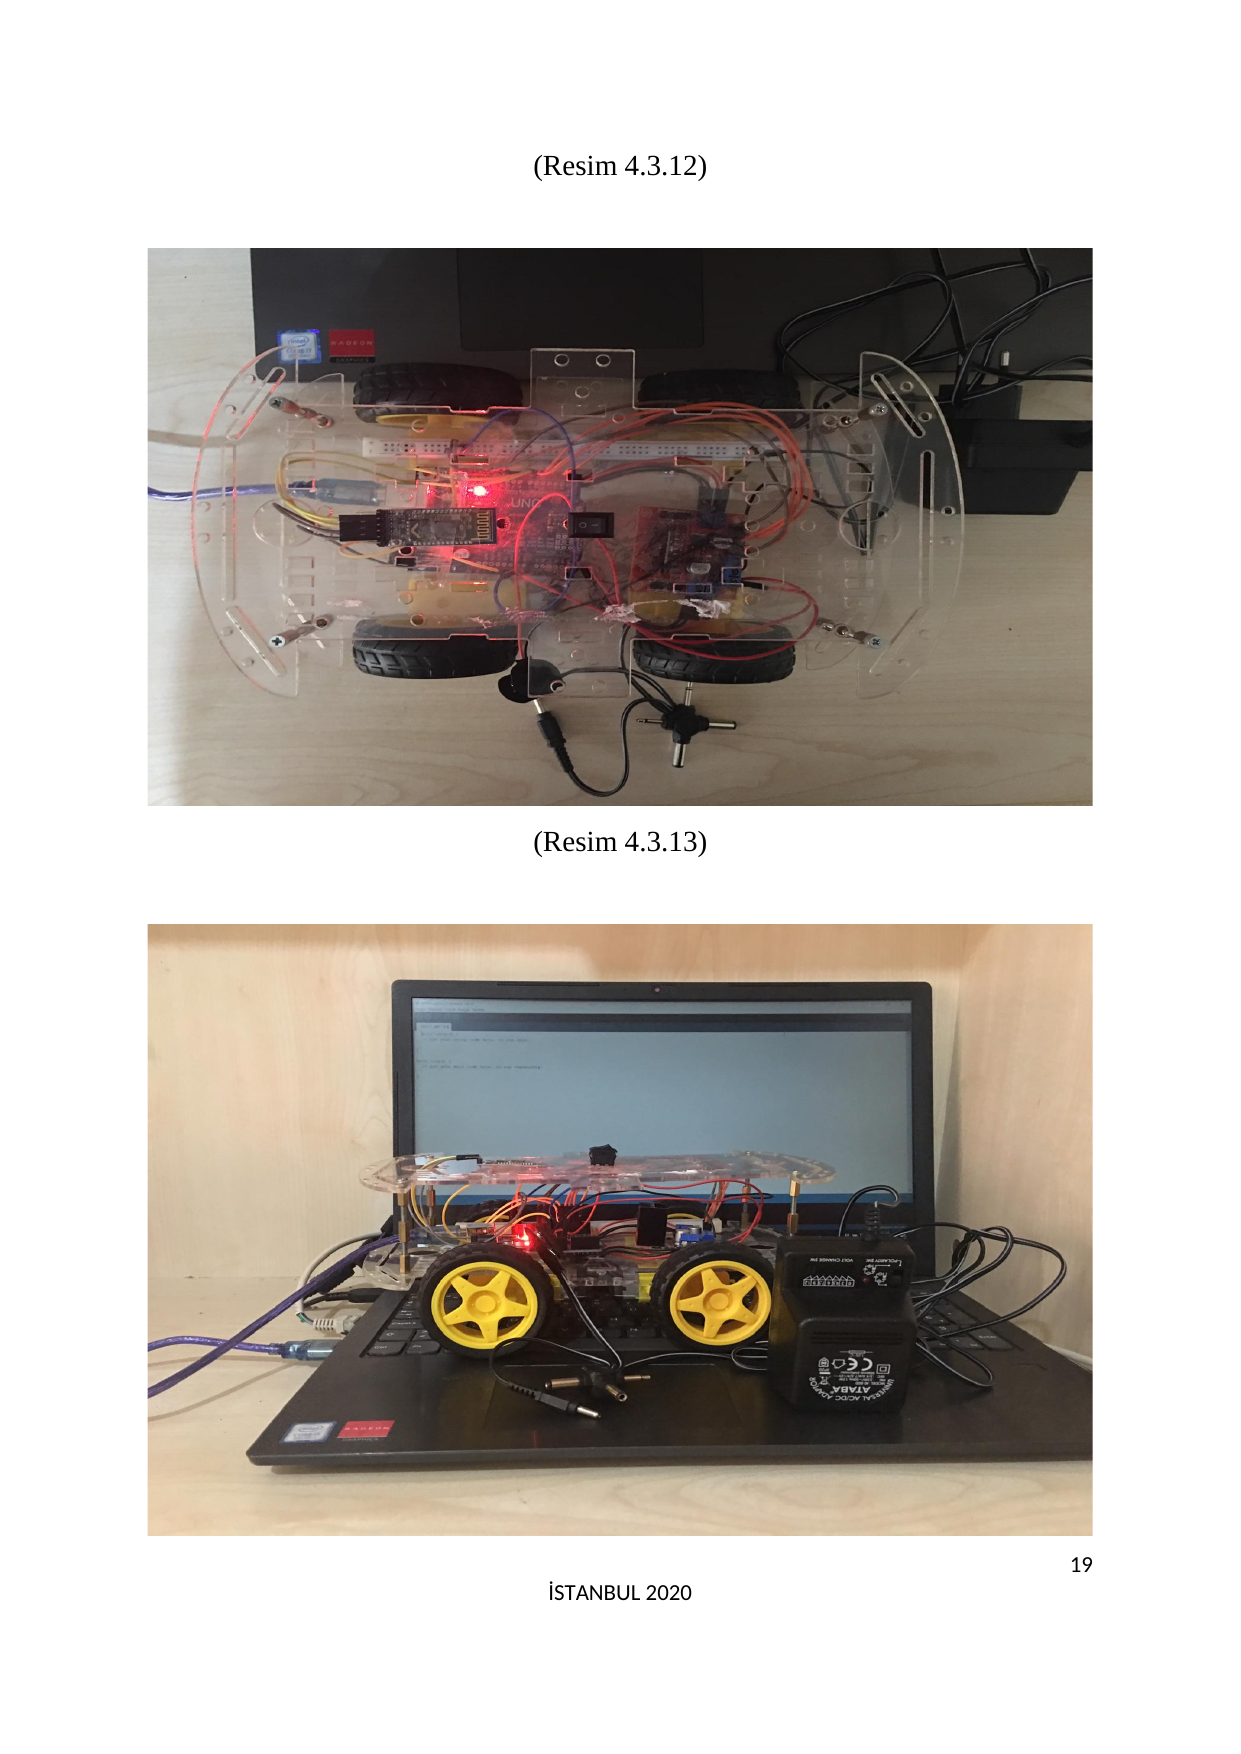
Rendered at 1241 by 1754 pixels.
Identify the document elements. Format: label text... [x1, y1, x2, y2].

text (Resim 4.3.13) [148, 824, 1093, 857]
picture [147, 248, 1093, 806]
text (Resim 4.3.12) [148, 148, 1093, 181]
picture [147, 924, 1093, 1536]
